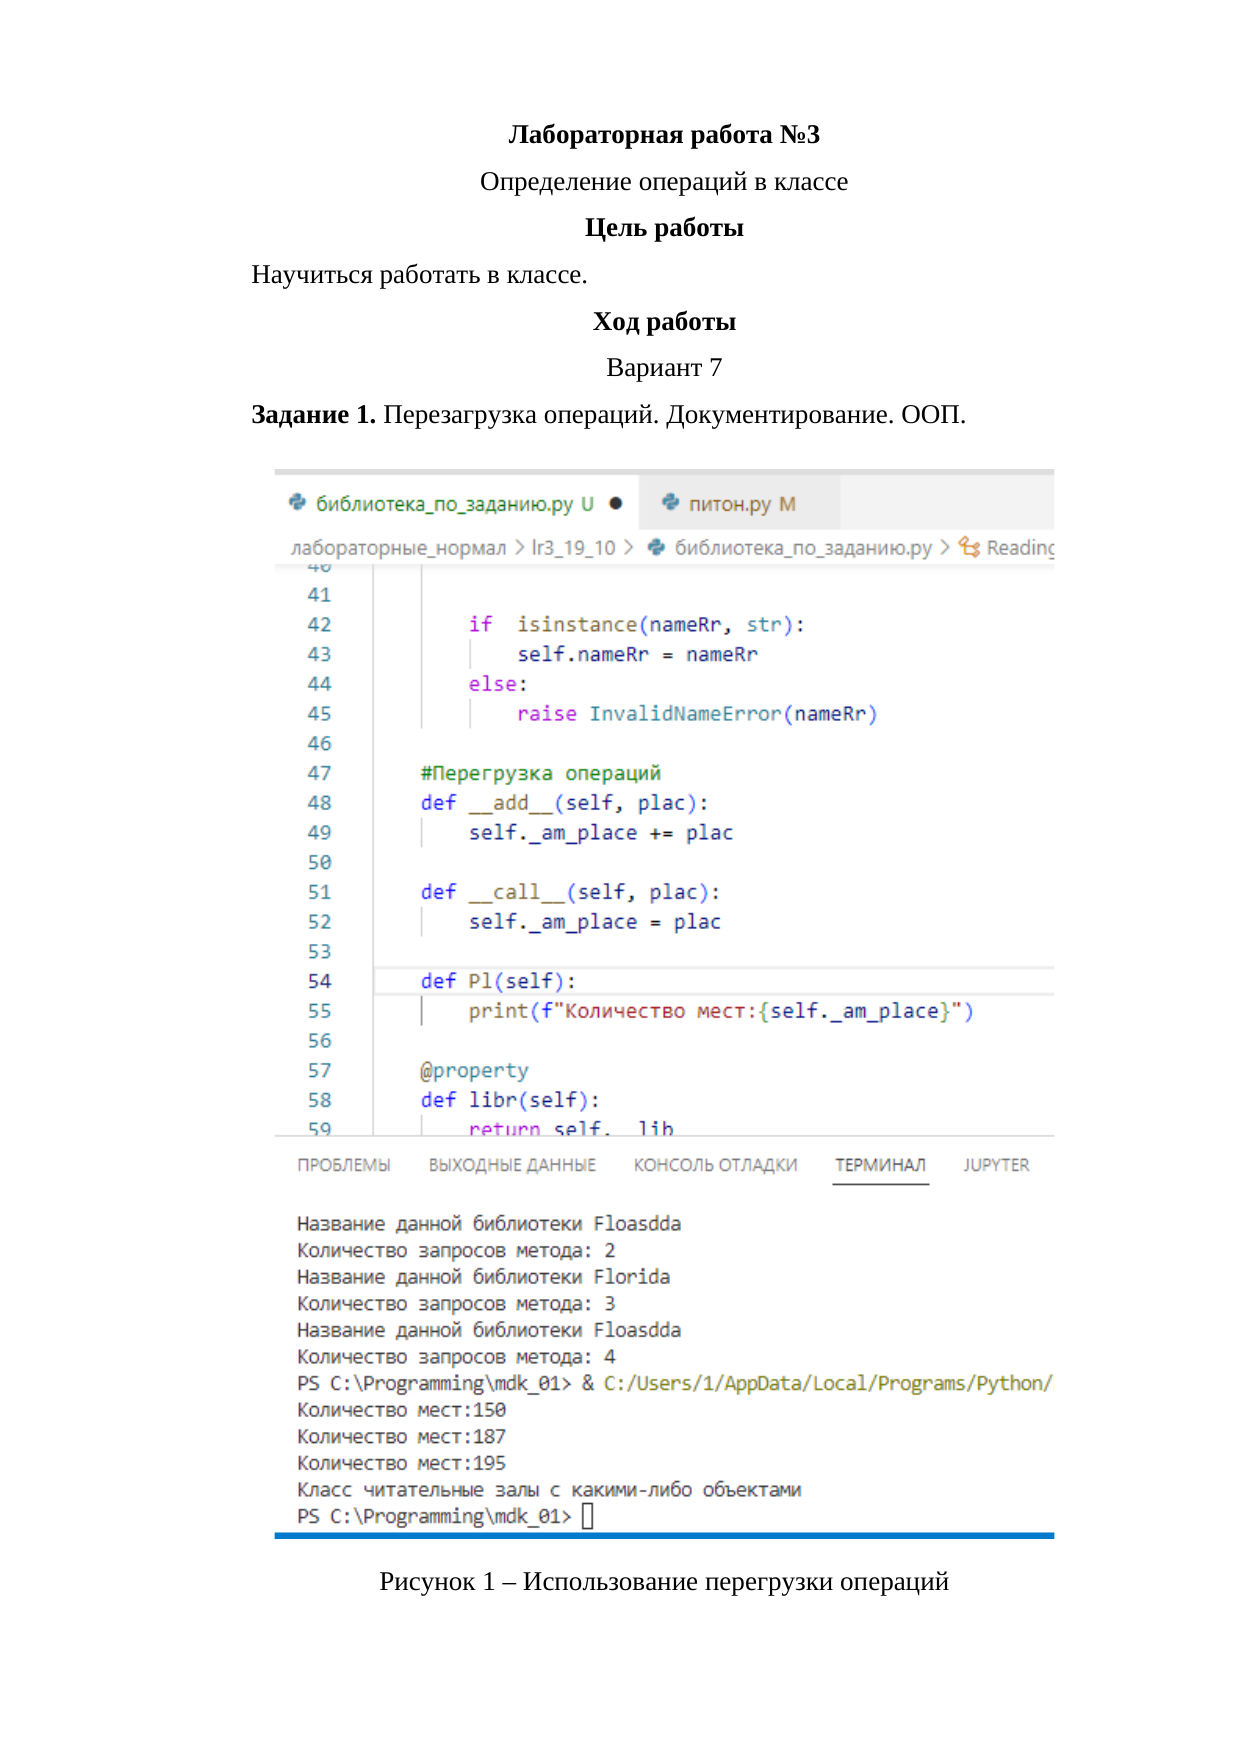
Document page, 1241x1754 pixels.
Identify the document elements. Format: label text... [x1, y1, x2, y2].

list Цель работы [177, 211, 1152, 243]
list Научиться работать в классе. [177, 258, 1152, 289]
text Определение операций в классе [177, 165, 1152, 196]
text Лабораторная работа №3 [177, 118, 1152, 149]
list Задание 1. Перезагрузка операций. Документирование. ООП. [177, 398, 1152, 429]
list Ход работы [177, 305, 1152, 336]
picture [274, 469, 1055, 1539]
list Вариант 7 [177, 351, 1152, 383]
list Рисунок 1 – Использование перегрузки операций [177, 1565, 1152, 1596]
